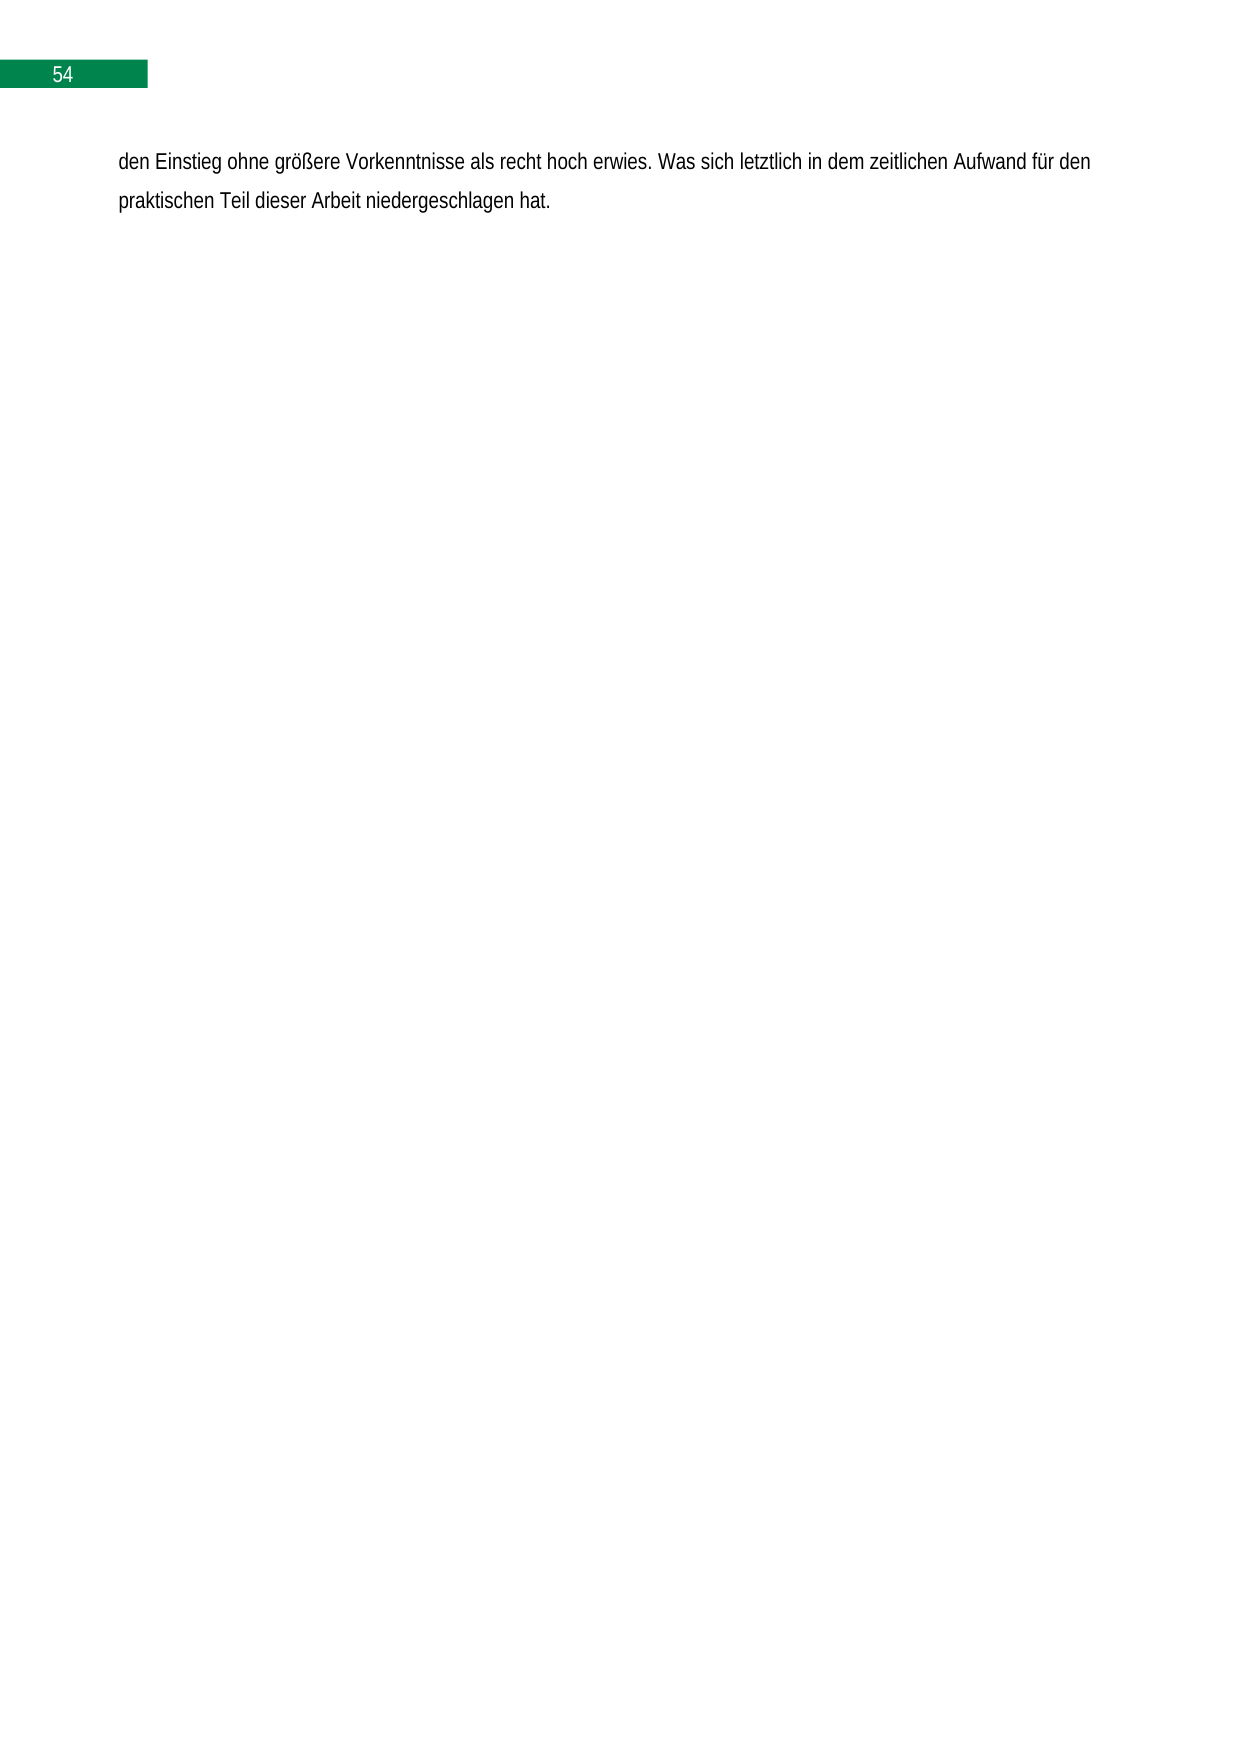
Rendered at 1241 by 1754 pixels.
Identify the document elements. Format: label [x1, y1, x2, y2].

text [118, 148, 1092, 213]
